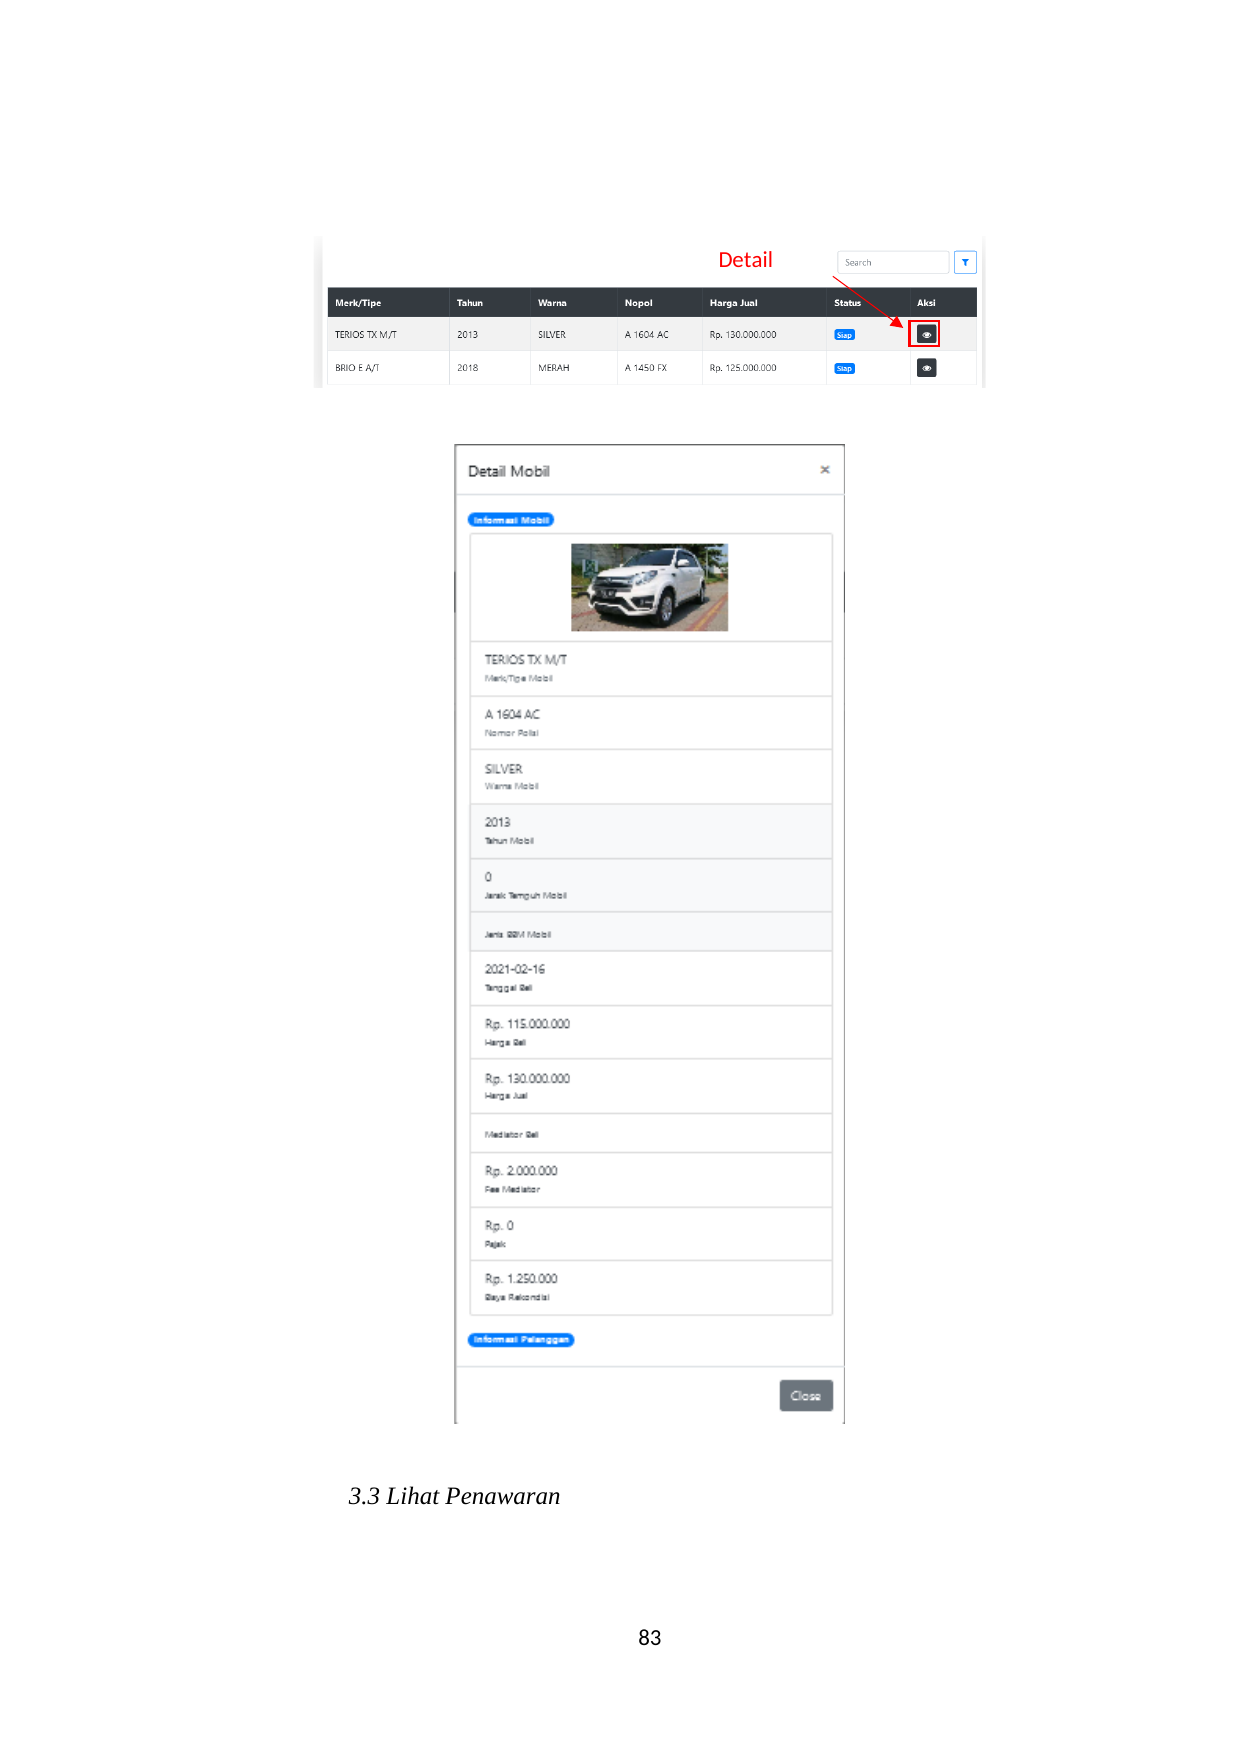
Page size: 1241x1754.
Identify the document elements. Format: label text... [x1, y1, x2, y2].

picture [454, 444, 845, 1424]
list 3.3 Lihat Penawaran [349, 1481, 1063, 1510]
picture [313, 236, 986, 388]
